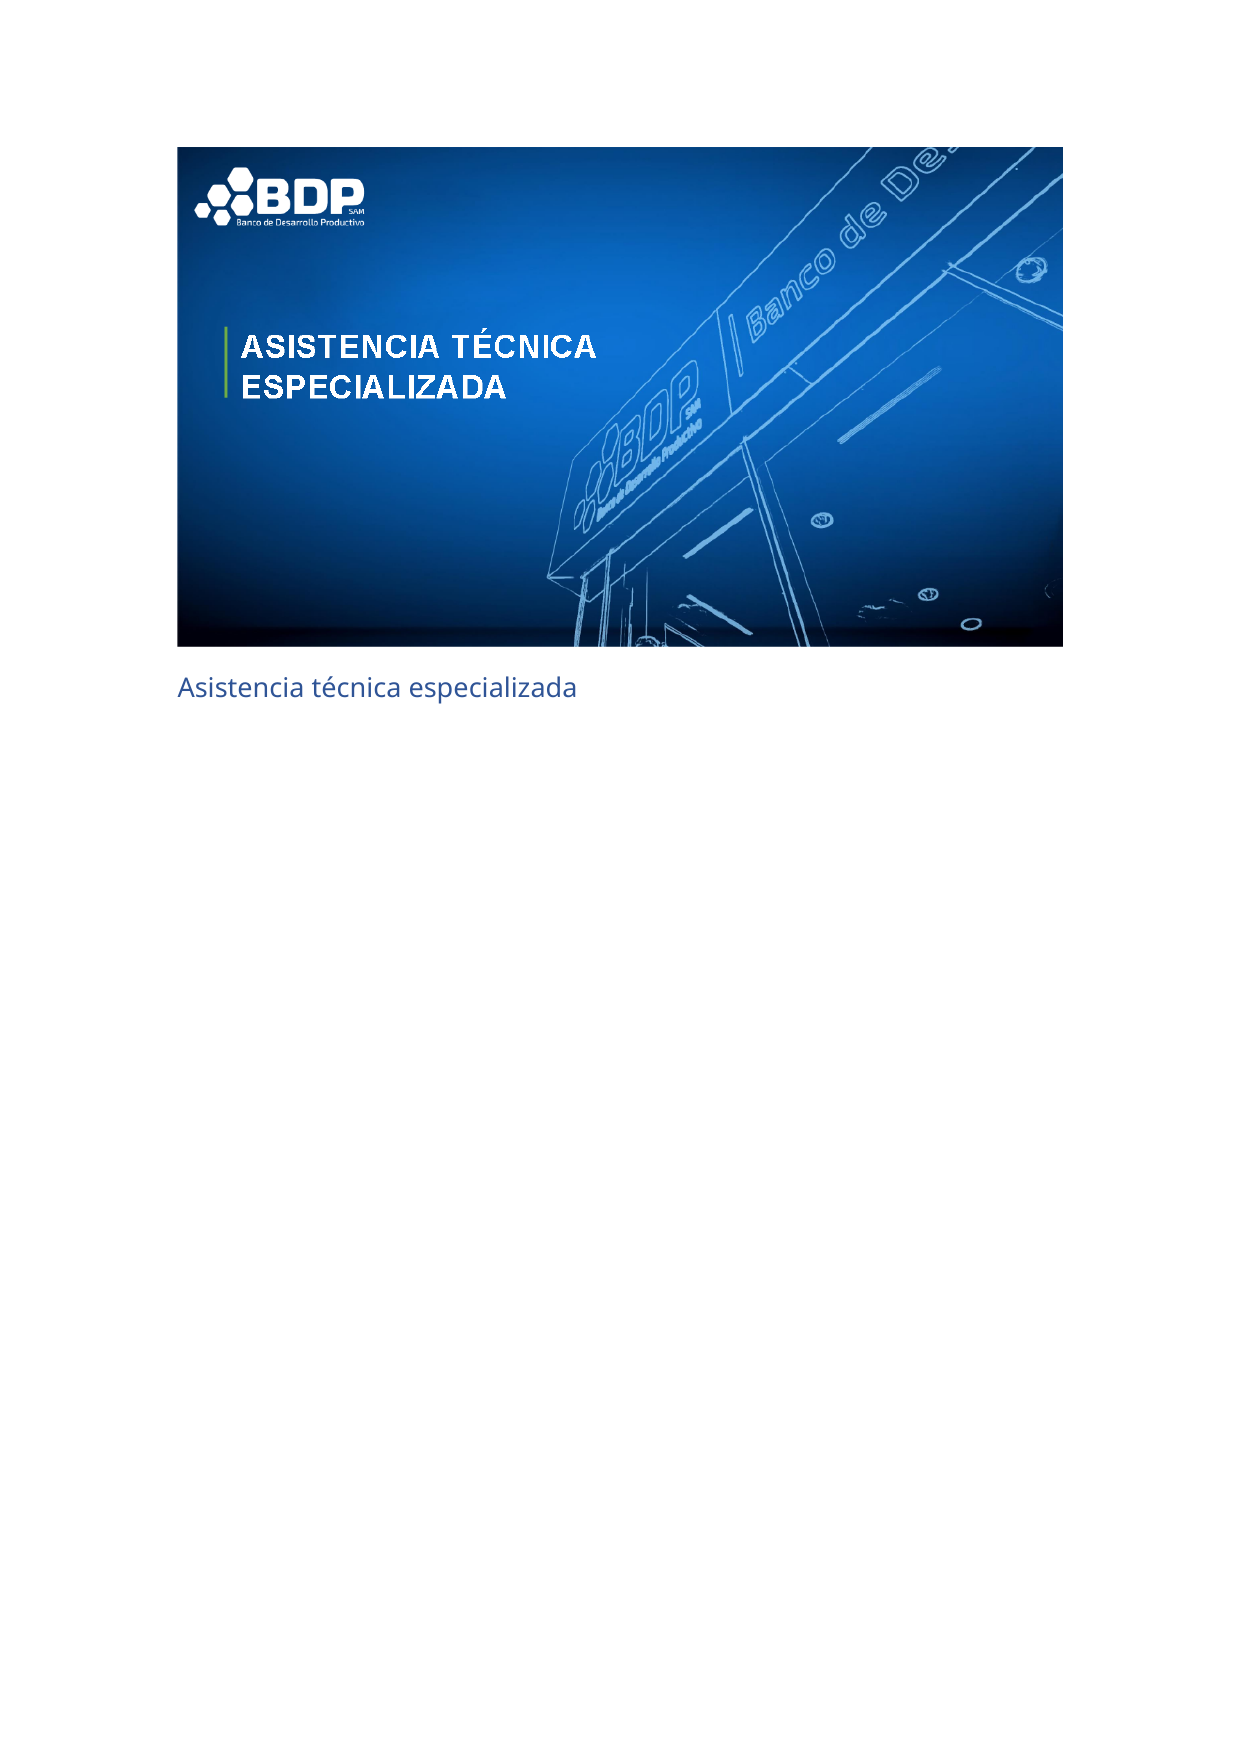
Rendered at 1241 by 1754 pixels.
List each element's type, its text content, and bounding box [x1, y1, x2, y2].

picture [177, 147, 1063, 650]
subtitle Asistencia técnica especializada [177, 668, 1063, 705]
